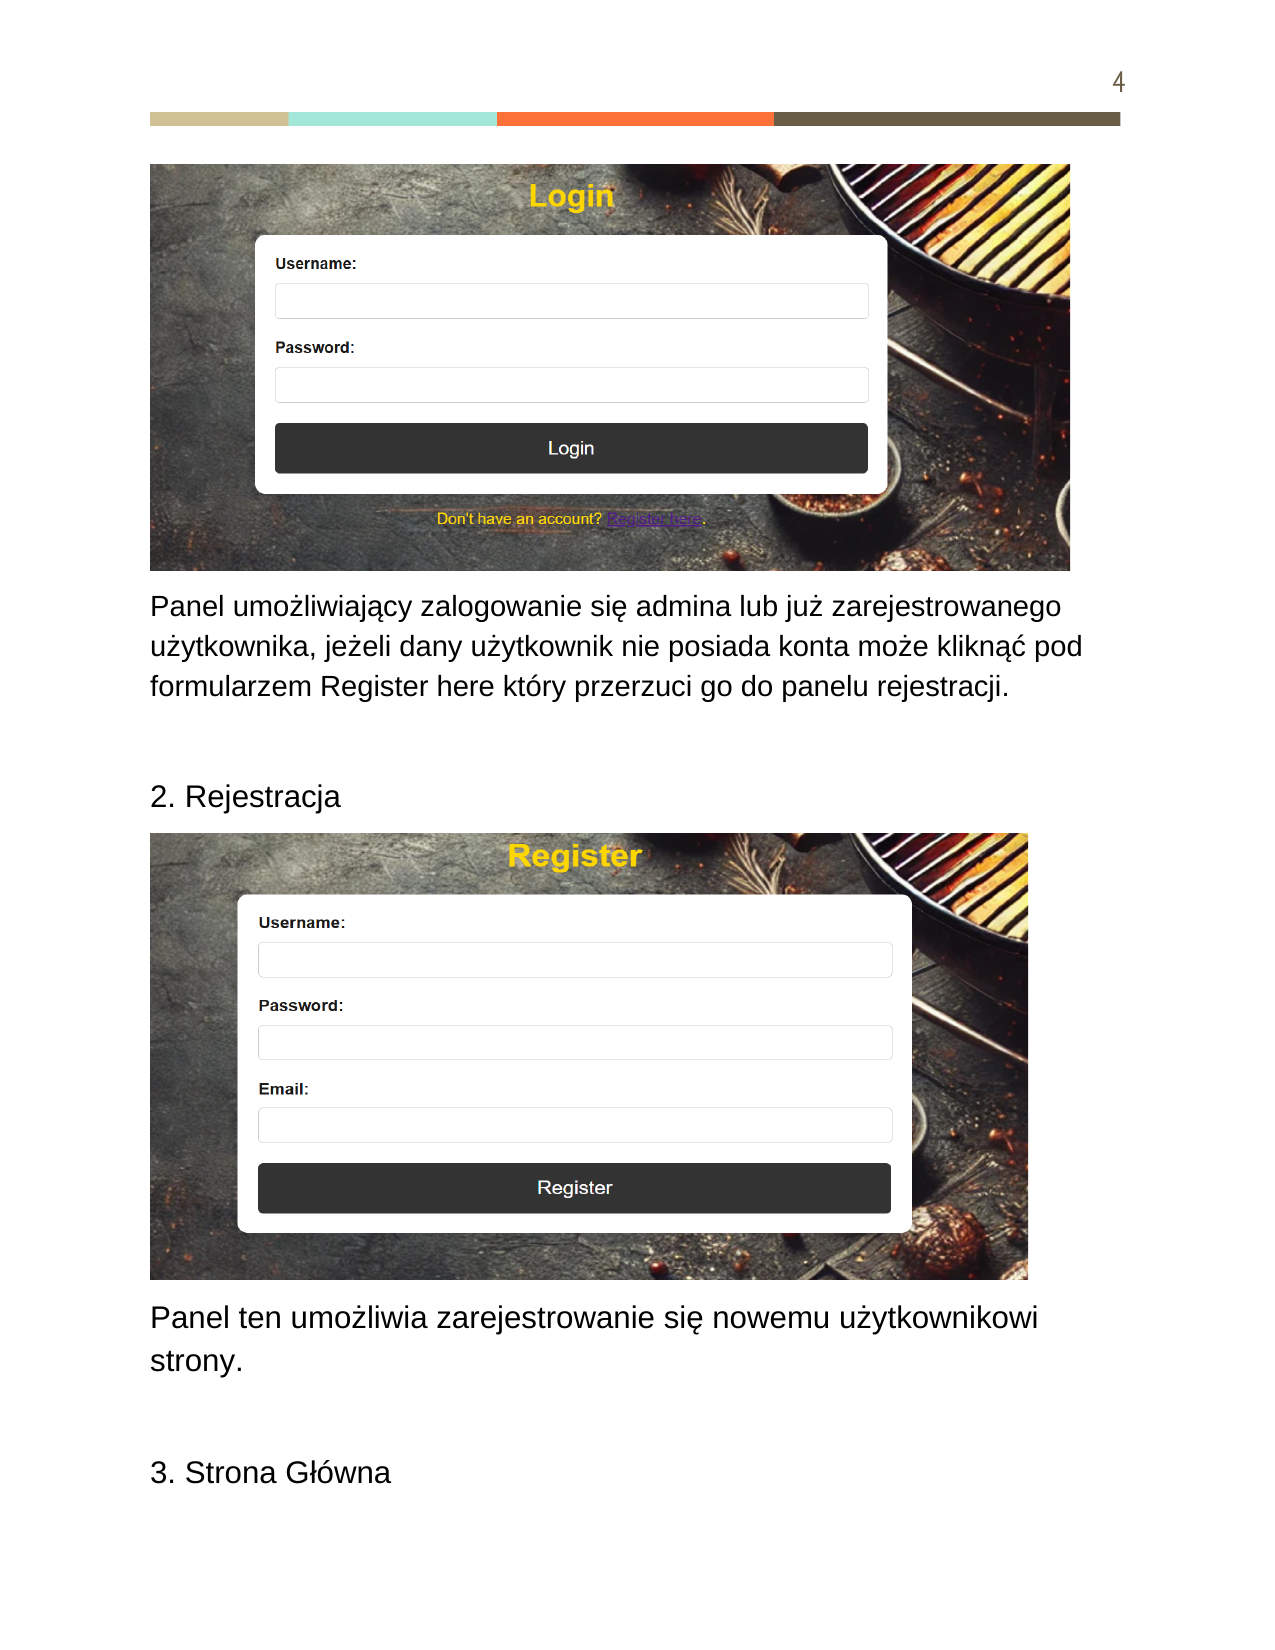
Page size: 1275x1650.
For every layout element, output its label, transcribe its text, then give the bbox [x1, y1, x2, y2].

text Panel ten umożliwia zarejestrowanie się nowemu użytkownikowi strony. [150, 1299, 1125, 1378]
text 3. Strona Główna [150, 1454, 1125, 1489]
picture [150, 164, 1071, 571]
text 2. Rejestracja [150, 778, 1125, 814]
text Panel umożliwiający zalogowanie się admina lub już zarejestrowanego użytkownika, jeżeli dany użytkownik nie posiada konta może kliknąć pod formularzem Register here który przerzuci go do panelu rejestracji. [150, 589, 1125, 703]
picture [150, 112, 1121, 126]
picture [150, 833, 1029, 1280]
